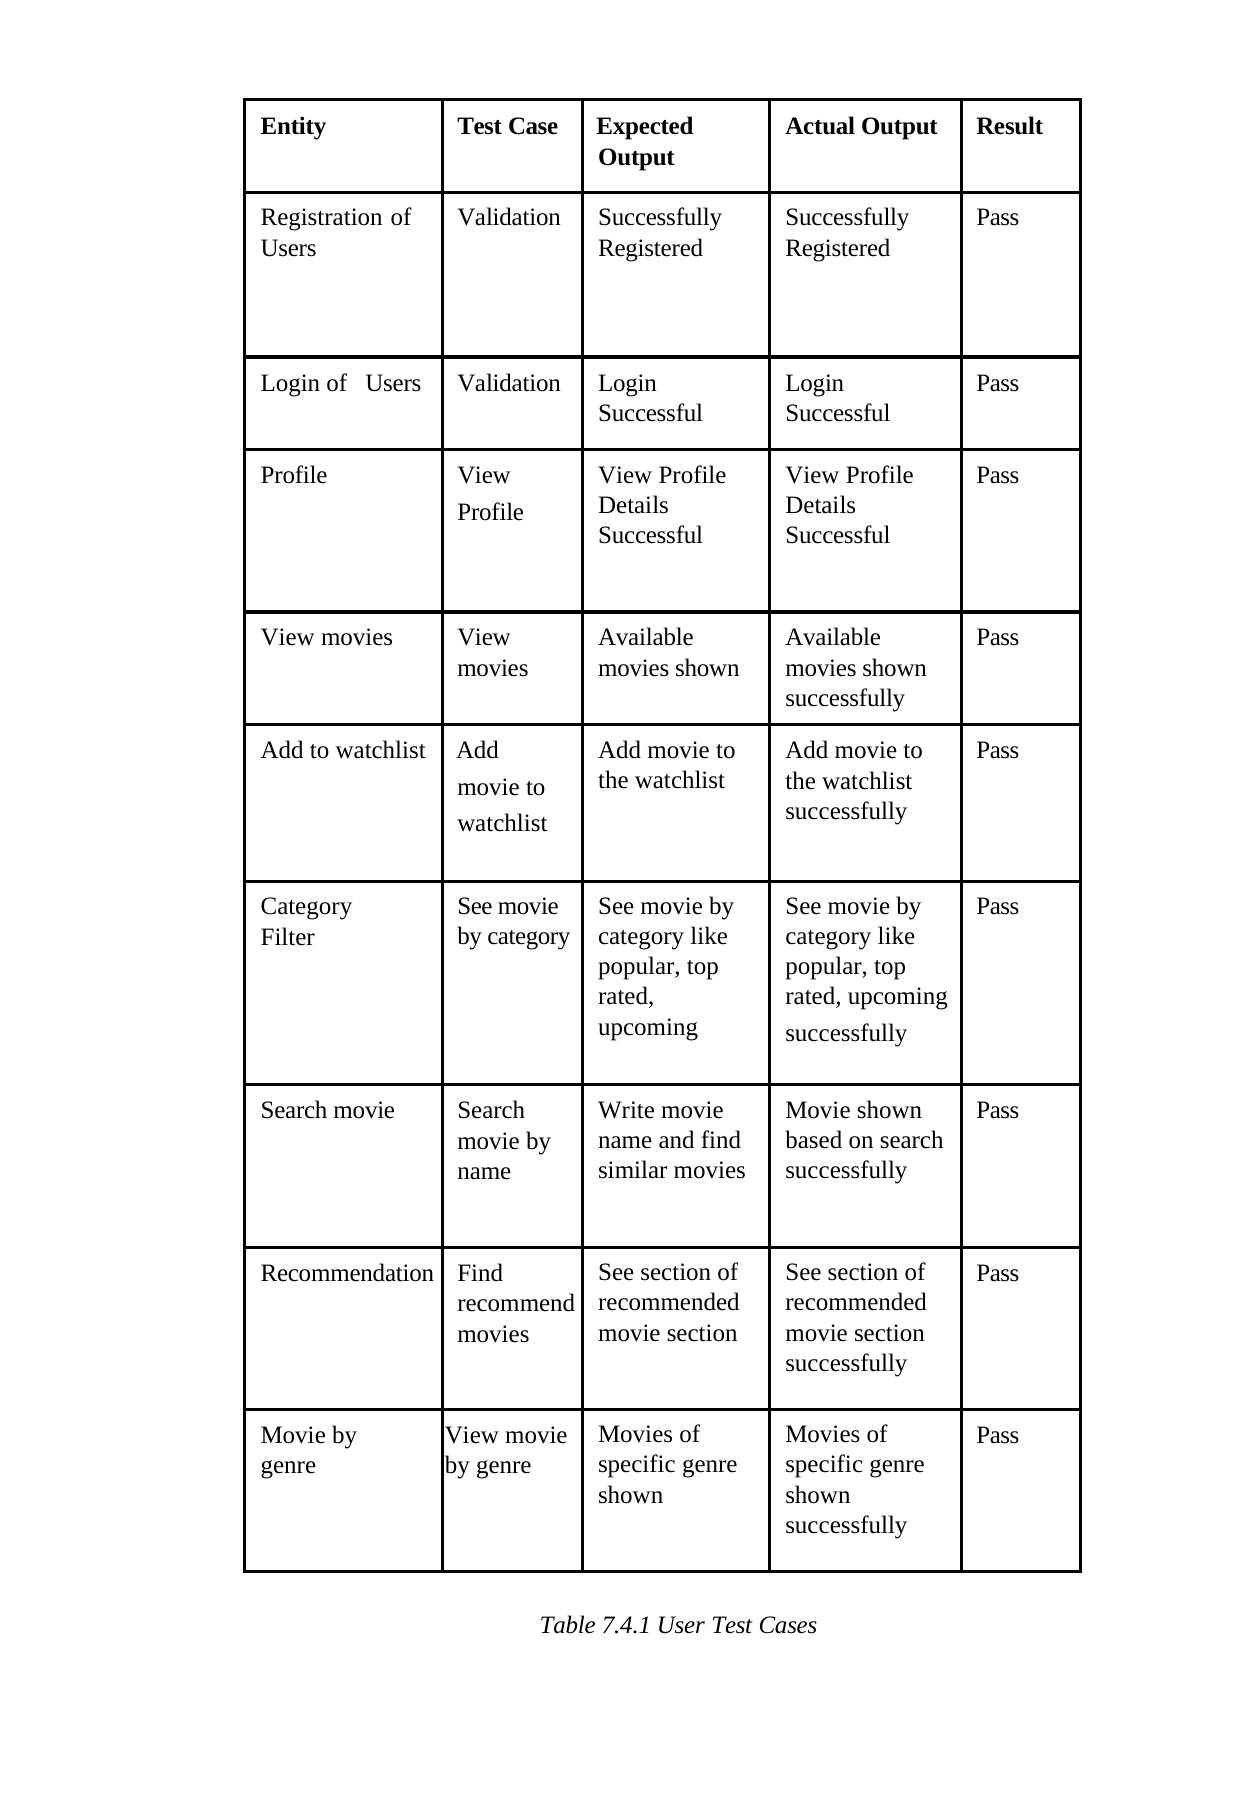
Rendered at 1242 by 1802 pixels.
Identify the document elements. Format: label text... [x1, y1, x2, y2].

table_cell Available movies shown successfully [771, 614, 960, 723]
table_cell Search movie [246, 1086, 441, 1246]
table_cell Login Successful [584, 359, 768, 448]
table_cell Registration of Users [246, 194, 441, 355]
table_cell View Profile Details Successful [584, 451, 768, 610]
table_cell Movies of specific genre shown [584, 1411, 768, 1569]
table_cell Movie shown based on search successfully [771, 1086, 960, 1246]
table_cell Add movie to the watchlist [584, 726, 768, 880]
table_cell View movies [444, 614, 581, 723]
table_cell View movie by genre [444, 1411, 581, 1569]
table_cell Login of Users [246, 359, 441, 448]
table_cell View movies [246, 614, 441, 723]
table_cell Add movie to watchlist [444, 726, 581, 880]
table_cell Available movies shown [584, 614, 768, 723]
table_header Entity [246, 101, 441, 191]
table_cell See section of recommended movie section [584, 1249, 768, 1408]
table_cell Pass [963, 883, 1079, 1083]
table_cell See movie by category [444, 883, 581, 1083]
table_cell Search movie by name [444, 1086, 581, 1246]
table_cell Movies of specific genre shown successfully [771, 1411, 960, 1569]
table_header Result [963, 101, 1079, 191]
table_cell Login Successful [771, 359, 960, 448]
table_cell Successfully Registered [771, 194, 960, 355]
table_cell Movie by genre [246, 1411, 441, 1569]
table_cell Validation [444, 359, 581, 448]
table_cell See movie by category like popular, top rated, upcoming successfully [771, 883, 960, 1083]
table_cell Find recommend movies [444, 1249, 581, 1408]
table_cell See movie by category like popular, top rated, upcoming [584, 883, 768, 1083]
table_header Test Case [444, 101, 581, 191]
table_header Actual Output [771, 101, 960, 191]
table_cell Pass [963, 1249, 1079, 1408]
table_cell Pass [963, 1411, 1079, 1569]
table_cell Pass [963, 194, 1079, 355]
table_cell Pass [963, 726, 1079, 880]
table_cell Write movie name and find similar movies [584, 1086, 768, 1246]
table_cell Pass [963, 614, 1079, 723]
table_cell See section of recommended movie section successfully [771, 1249, 960, 1408]
table_cell View Profile Details Successful [771, 451, 960, 610]
table_cell Pass [963, 359, 1079, 448]
text Table 7.4.1 User Test Cases [476, 1573, 883, 1639]
table_cell View Profile [444, 451, 581, 610]
table_cell Profile [246, 451, 441, 610]
table_cell Recommendation [246, 1249, 441, 1408]
table_cell Pass [963, 451, 1079, 610]
table_cell Category Filter [246, 883, 441, 1083]
table_cell Add movie to the watchlist successfully [771, 726, 960, 880]
table_header Expected Output [584, 101, 768, 191]
table_cell Add to watchlist [246, 726, 441, 880]
table_cell Successfully Registered [584, 194, 768, 355]
table_cell Pass [963, 1086, 1079, 1246]
table_cell Validation [444, 194, 581, 355]
